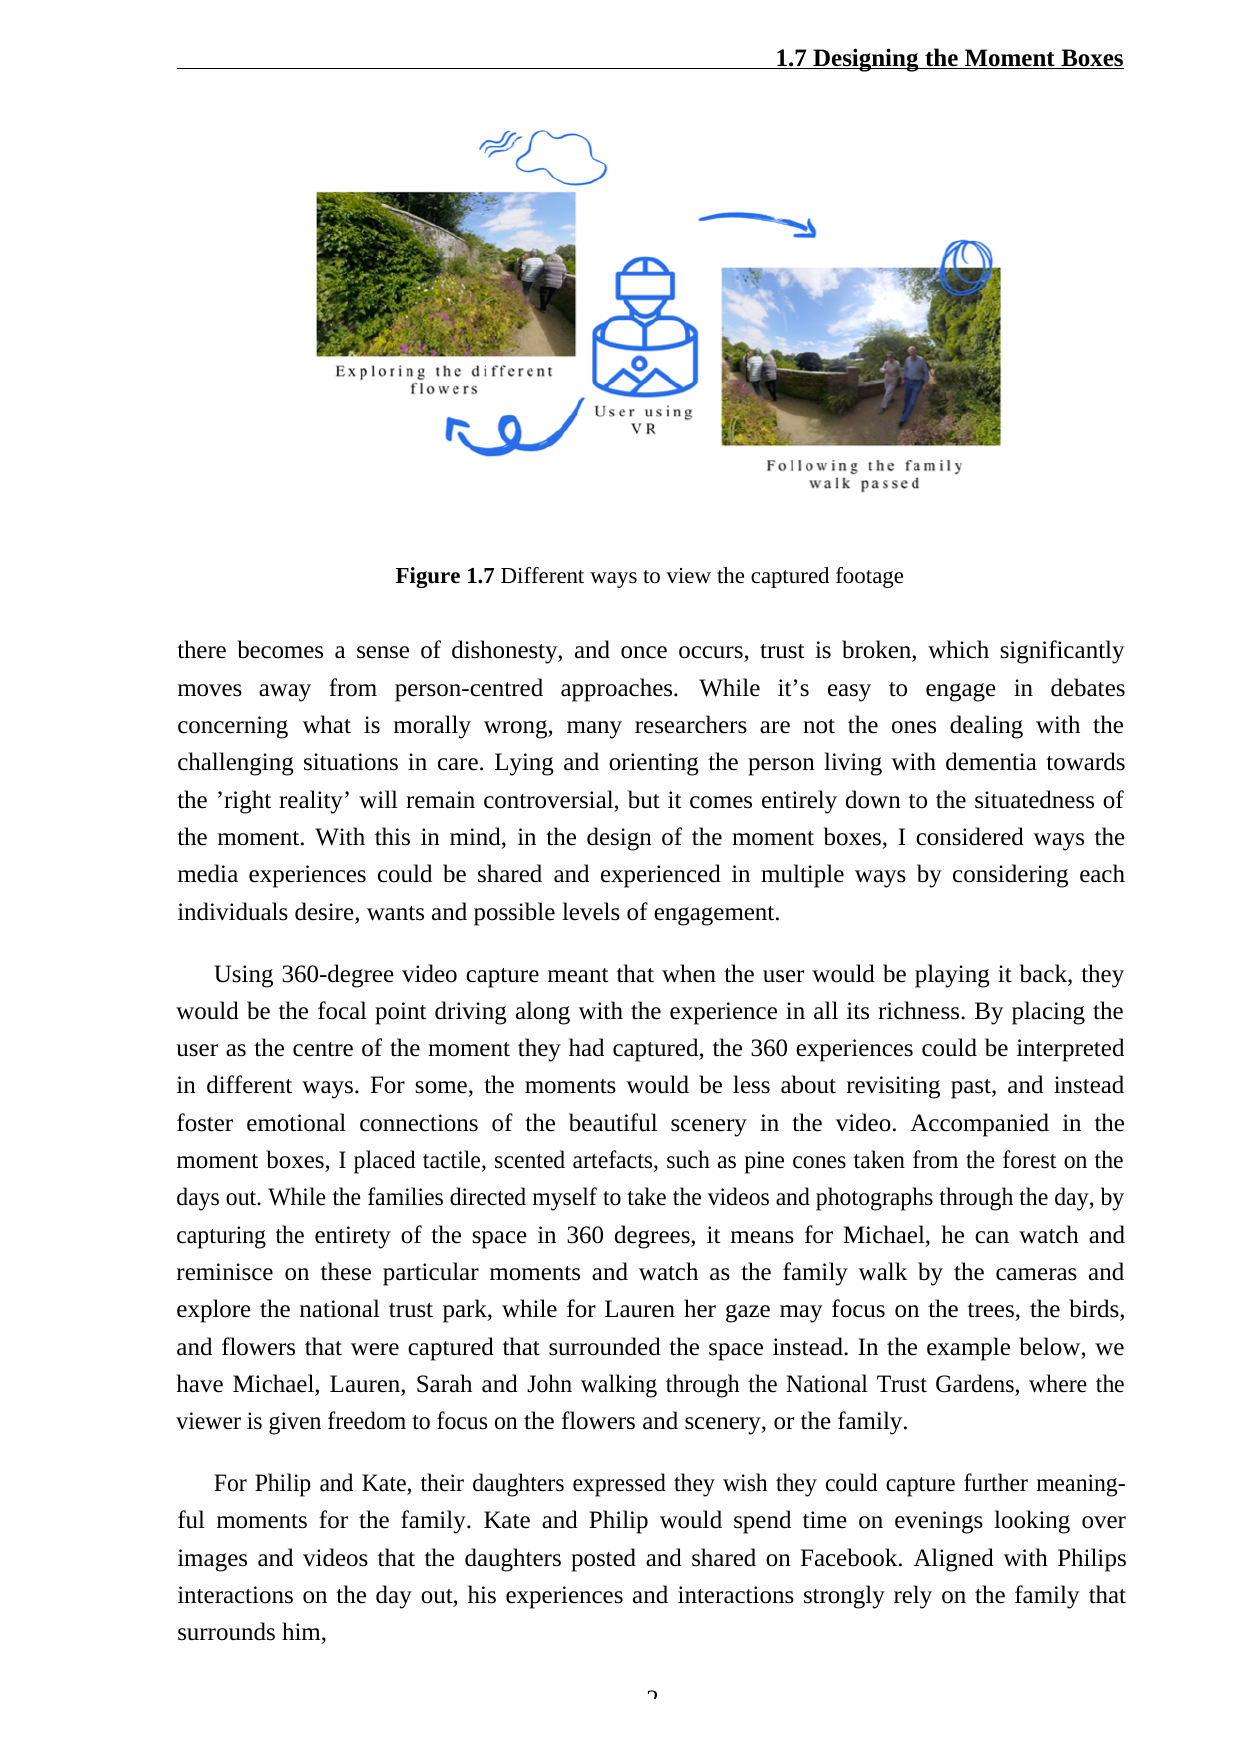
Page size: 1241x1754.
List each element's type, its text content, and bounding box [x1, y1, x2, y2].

text there becomes a sense of dishonesty, and once occurs, trust is broken, which significantly moves away from person-centred approaches. While it’s easy to engage in debates concerning what is morally wrong, many researchers are not the ones dealing with the challenging situations in care. Lying and orienting the person living with dementia towards the ’right reality’ will remain controversial, but it comes entirely down to the situatedness of the moment. With this in mind, in the design of the moment boxes, I considered ways the media experiences could be shared and experienced in multiple ways by considering each individuals desire, wants and possible levels of engagement. [177, 636, 1126, 925]
subtitle 1.7 Designing the Moment Boxes [177, 43, 1138, 71]
picture [271, 116, 1022, 541]
text Figure 1.7 Different ways to view the captured footage [161, 563, 1138, 589]
text For Philip and Kate, their daughters expressed they wish they could capture further meaning- ful moments for the family. Kate and Philip would spend time on evenings looking over images and videos that the daughters posted and shared on Facebook. Aligned with Philips interactions on the day out, his experiences and interactions strongly rely on the family that surrounds him, [177, 1468, 1126, 1646]
text Using 360-degree video capture meant that when the user would be playing it back, they would be the focal point driving along with the experience in all its richness. By placing the user as the centre of the moment they had captured, the 360 experiences could be interpreted in different ways. For some, the moments would be less about revisiting past, and instead foster emotional connections of the beautiful scenery in the video. Accompanied in the moment boxes, I placed tactile, scented artefacts, such as pine cones taken from the forest on the days out. While the families directed myself to take the videos and photographs through the day, by capturing the entirety of the space in 360 degrees, it means for Michael, he can watch and reminisce on these particular moments and watch as the family walk by the cameras and explore the national trust park, while for Lauren her gaze may focus on the trees, the birds, and flowers that were captured that surrounded the space instead. In the example below, we have Michael, Lauren, Sarah and John walking through the National Trust Gardens, where the viewer is given freedom to focus on the flowers and scenery, or the family. [176, 959, 1126, 1435]
